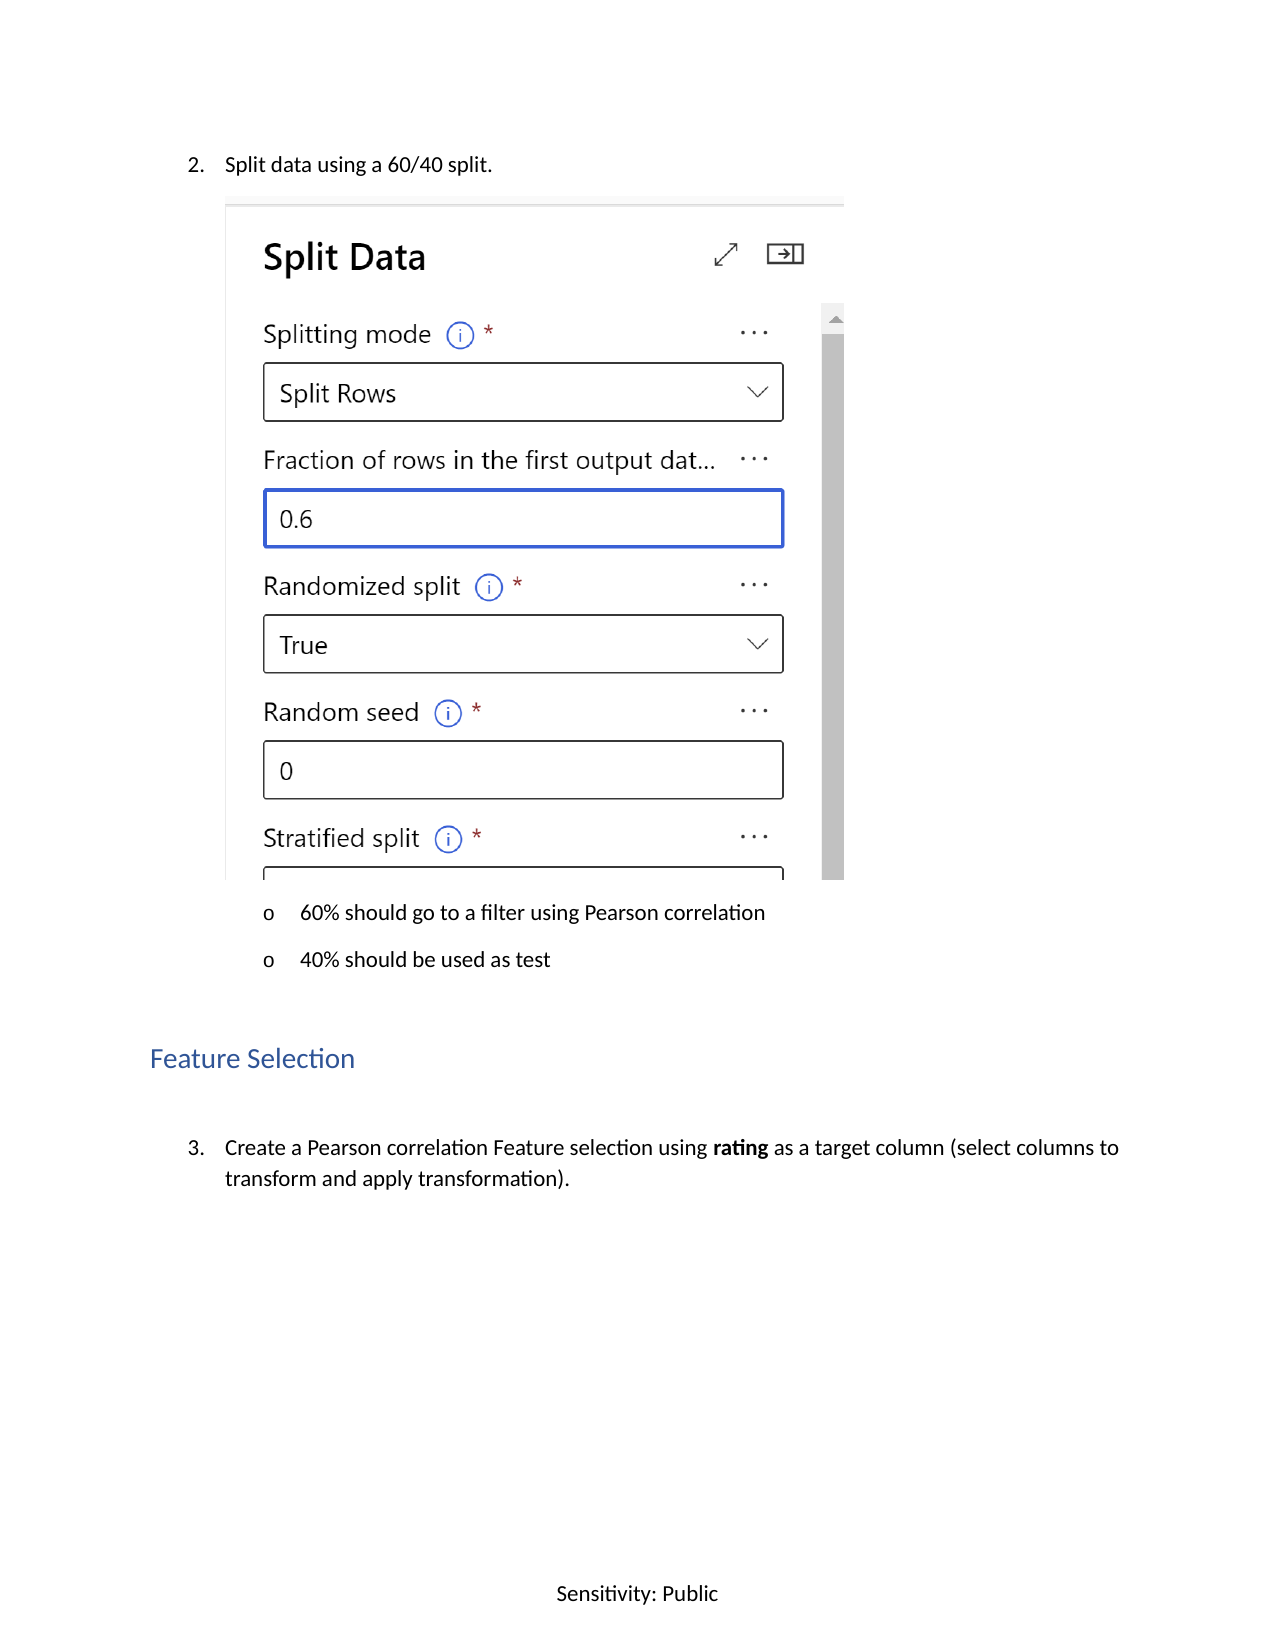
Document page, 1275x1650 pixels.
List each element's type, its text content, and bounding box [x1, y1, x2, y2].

list Create a Pearson correlation Feature selection using rating as a target column (select columns to transform and apply transformation). [187, 1133, 1125, 1192]
list Split data using a 60/40 split. [187, 150, 1125, 178]
list 40% should be used as test [262, 946, 1125, 974]
subtitle Feature Selection [150, 1040, 1125, 1076]
picture [225, 196, 844, 880]
list 60% should go to a filter using Pearson correlation [262, 898, 1125, 927]
